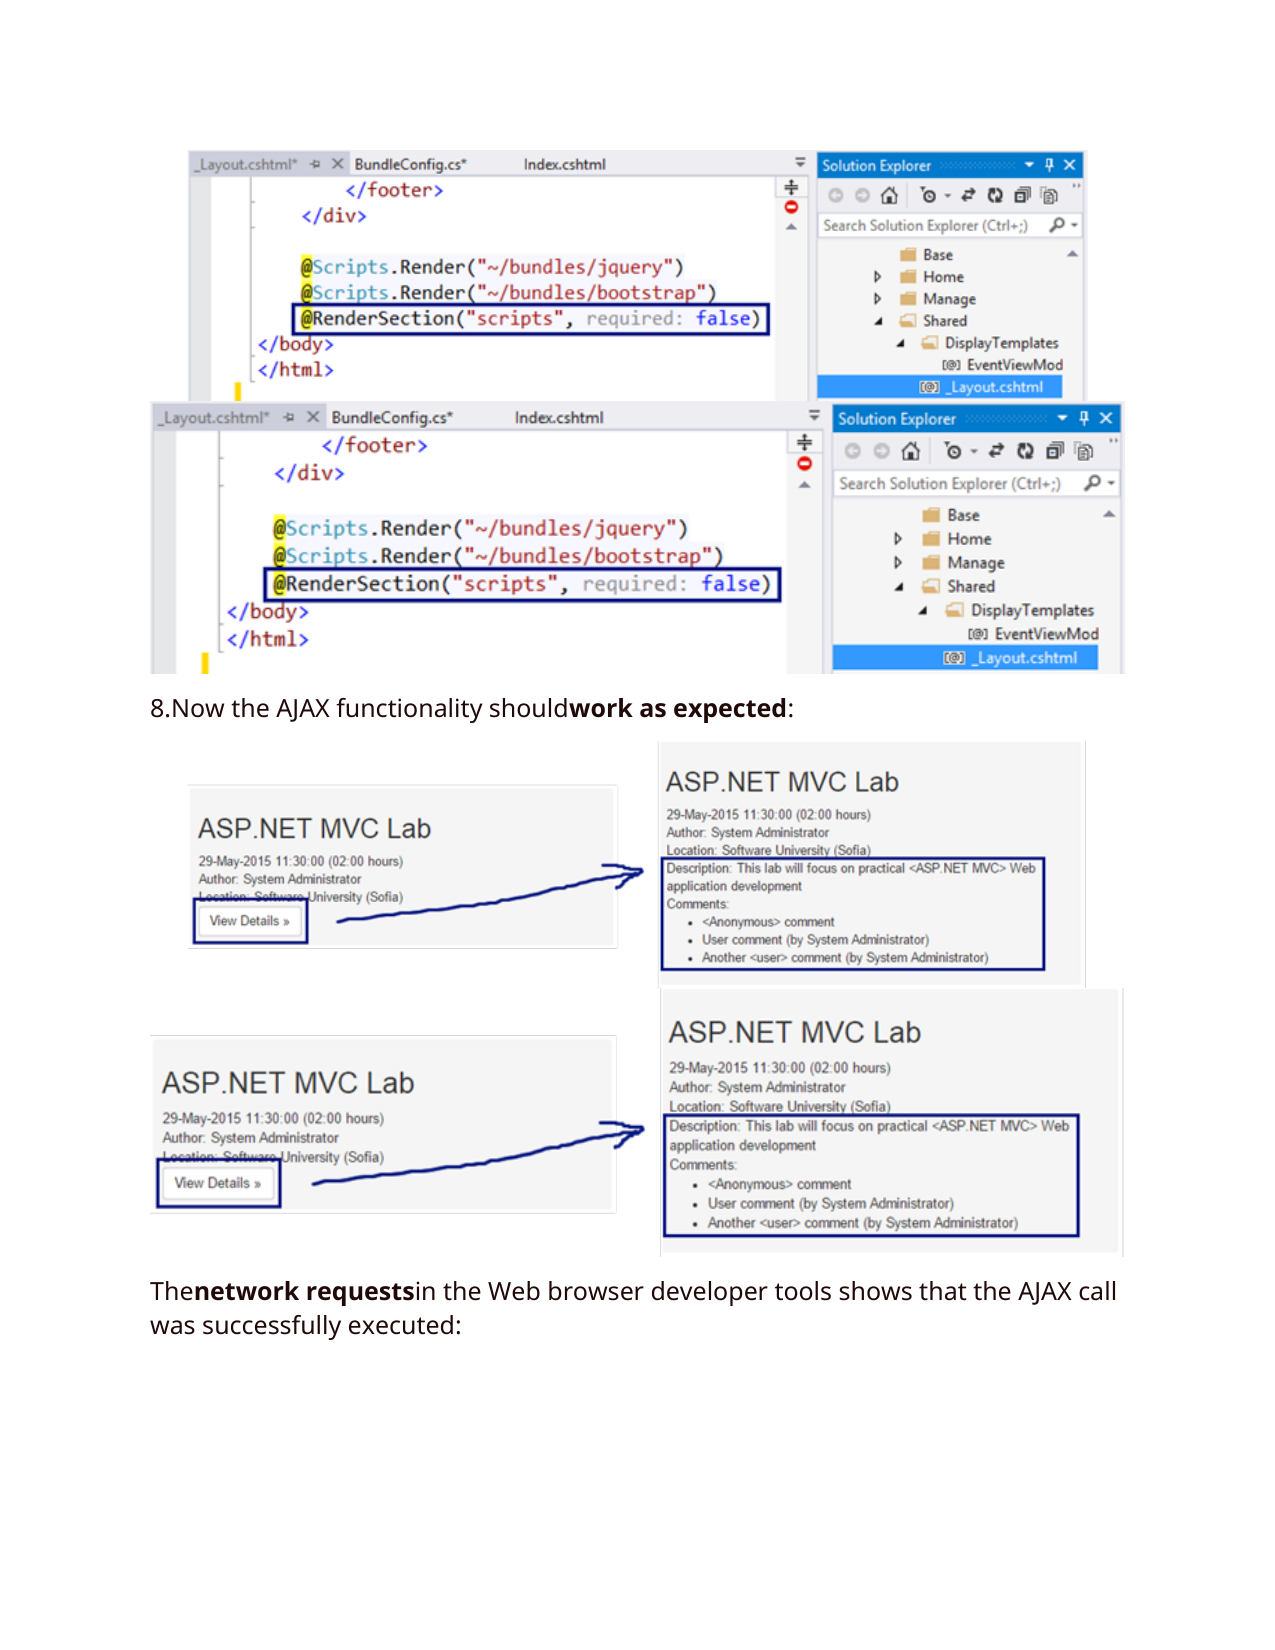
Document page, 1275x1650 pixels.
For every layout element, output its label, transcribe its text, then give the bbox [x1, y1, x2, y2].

picture [150, 150, 1125, 674]
picture [150, 741, 1125, 1257]
text Thenetwork requestsin the Web browser developer tools shows that the AJAX call was successfully executed: [150, 1273, 1125, 1342]
text 8.Now the AJAX functionality shouldwork as expected: [150, 691, 1125, 725]
